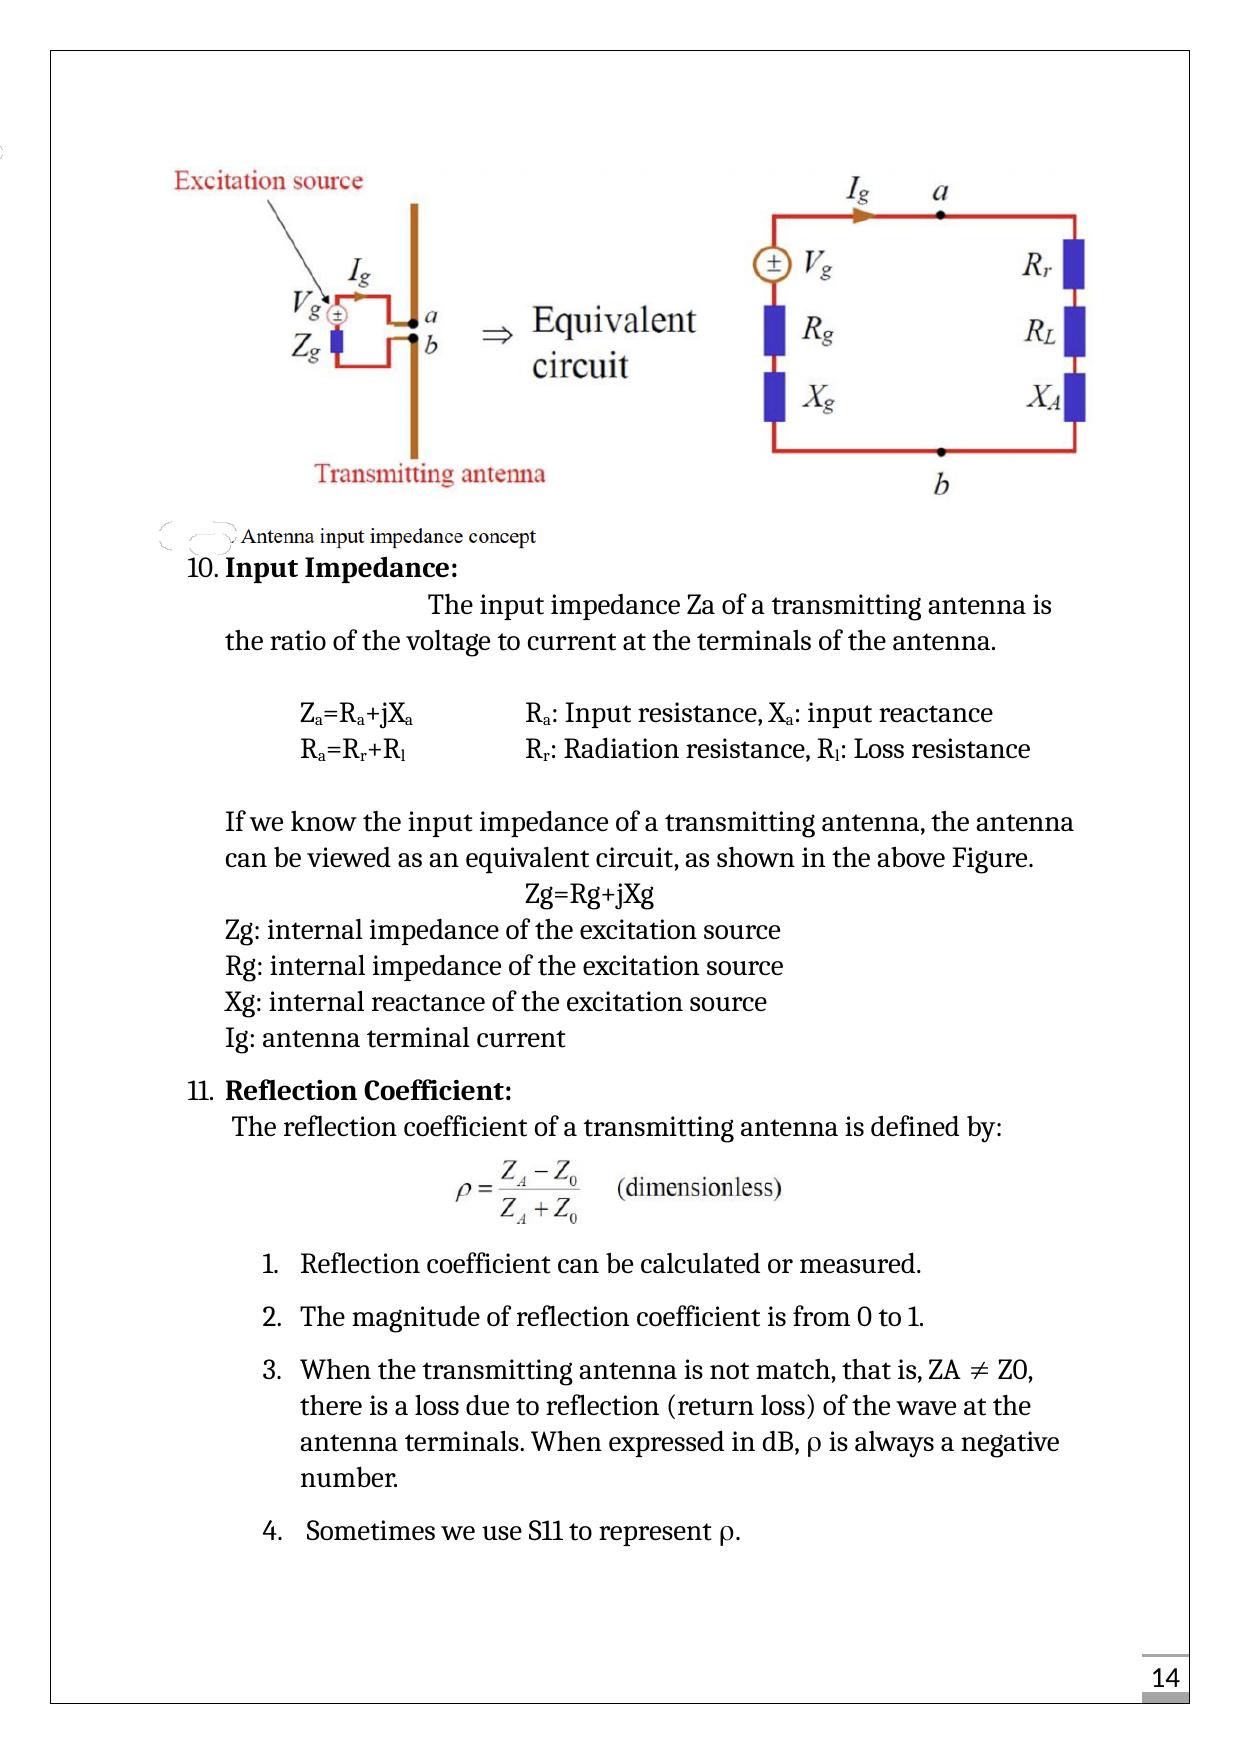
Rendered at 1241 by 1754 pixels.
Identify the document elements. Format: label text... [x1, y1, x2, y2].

list Sometimes we use S11 to represent . [262, 1514, 1090, 1548]
picture [452, 1146, 788, 1226]
picture [159, 150, 1101, 556]
list Reflection Coefficient: The reflection coefficient of a transmitting antenna is defined by: [187, 1074, 1090, 1144]
list Input Impedance: The input impedance Za of a transmitting antenna is the ratio of the voltage to current at the terminals of the antenna. Za=Ra+jXa Ra: Input resistance, Xa: input reactance Ra=Rr+Rl Rr: Radiation resistance, Rl: Loss resistance If we know the input impedance of a transmitting antenna, the antenna can be viewed as an equivalent circuit, as shown in the above Figure. Zg=Rg+jXg Zg: internal impedance of the excitation source Rg: internal impedance of the excitation source Xg: internal reactance of the excitation source Ig: antenna terminal current [187, 549, 1090, 1055]
list When the transmitting antenna is not match, that is, ZA Z0, there is a loss due to reflection (return loss) of the wave at the antenna terminals. When expressed in dB, is always a negative number. [262, 1353, 1090, 1495]
list Reflection coefficient can be calculated or measured. [262, 1163, 1090, 1281]
list The magnitude of reflection coefficient is from 0 to 1. [262, 1300, 1090, 1334]
